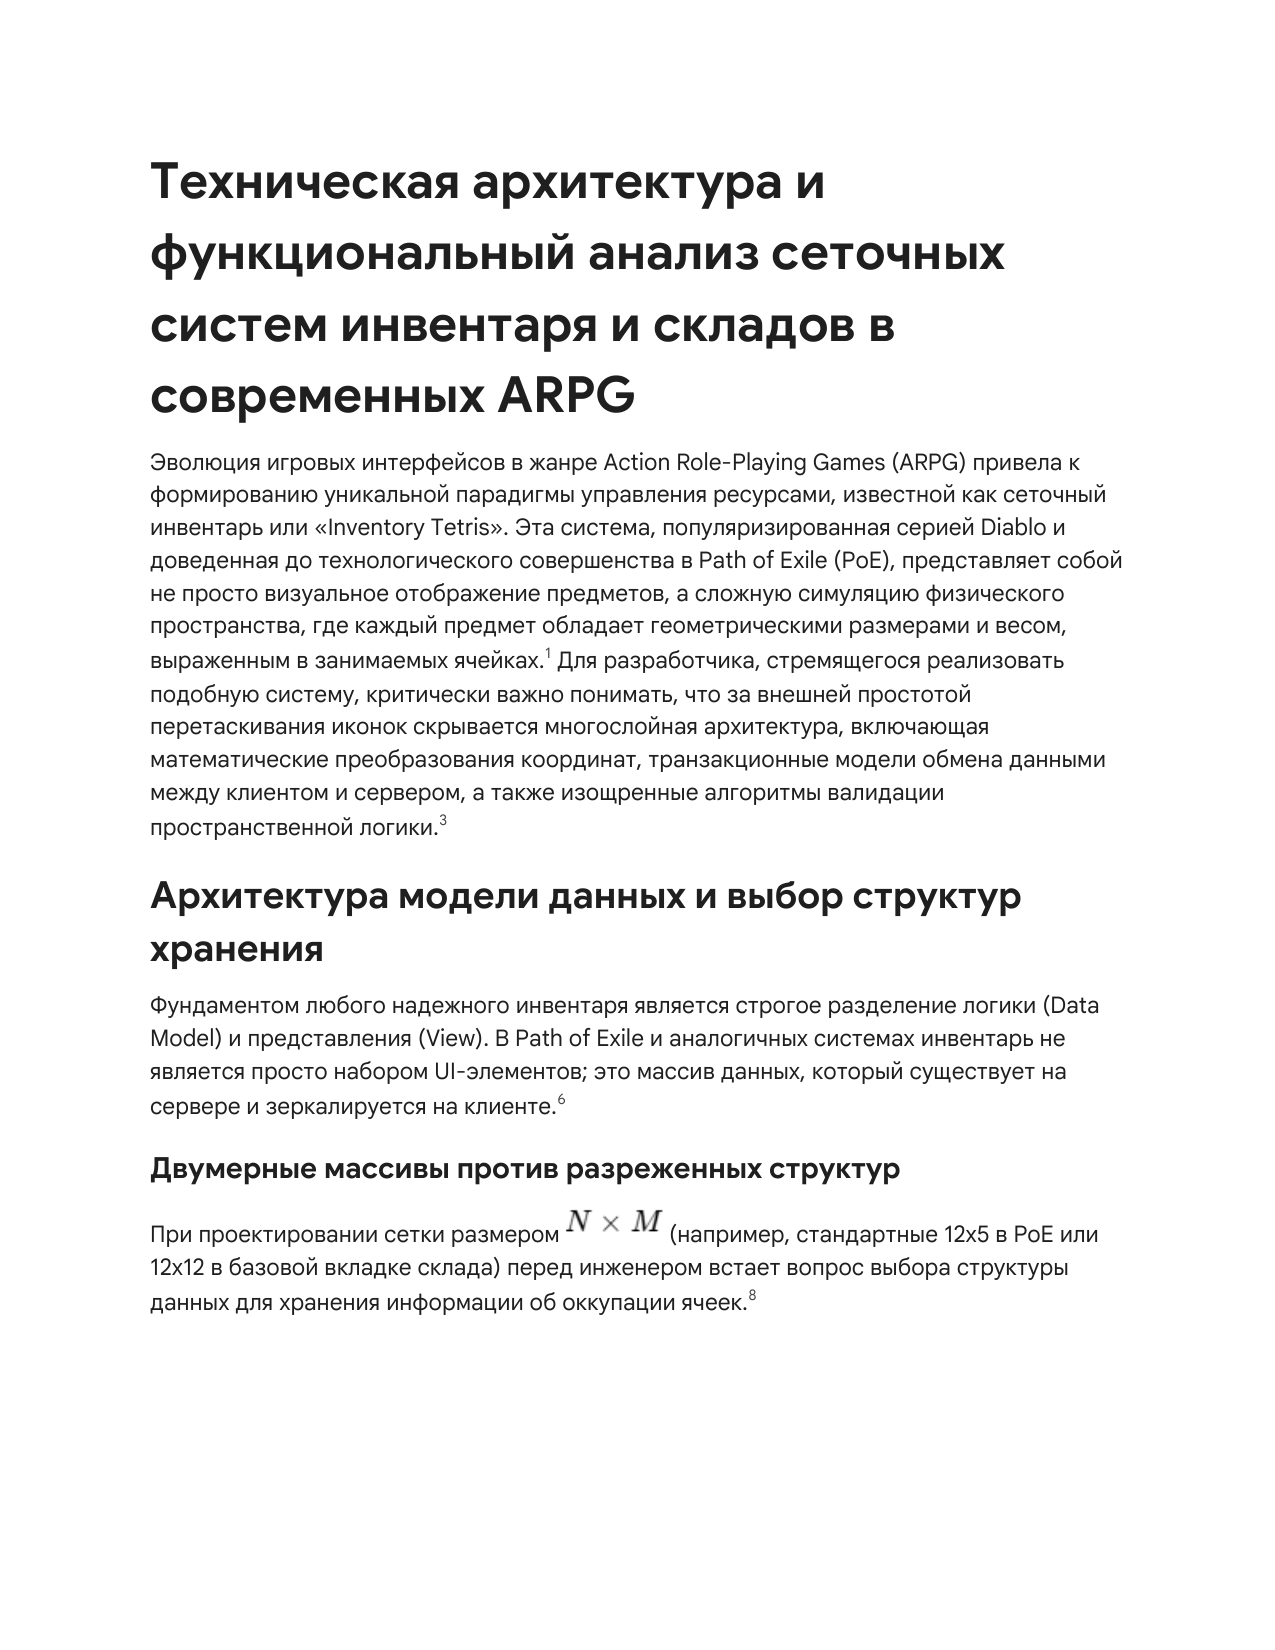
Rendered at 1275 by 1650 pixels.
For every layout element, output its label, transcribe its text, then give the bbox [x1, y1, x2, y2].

picture [565, 1205, 663, 1243]
subtitle Техническая архитектура и функциональный анализ сеточных систем инвентаря и складов в современных ARPG [150, 150, 1125, 427]
text Эволюция игровых интерфейсов в жанре Action Role-Playing Games (ARPG) привела к формированию уникальной парадигмы управления ресурсами, известной как сеточный инвентарь или «Inventory Tetris». Эта система, популяризированная серией Diablo и доведенная до технологического совершенства в Path of Exile (PoE), представляет собой не просто визуальное отображение предметов, а сложную симуляцию физического пространства, где каждый предмет обладает геометрическими размерами и весом, выраженным в занимаемых ячейках.1 Для разработчика, стремящегося реализовать подобную систему, критически важно понимать, что за внешней простотой перетаскивания иконок скрывается многослойная архитектура, включающая математические преобразования координат, транзакционные модели обмена данными между клиентом и сервером, а также изощренные алгоритмы валидации пространственной логики.3 [150, 448, 1125, 842]
text При проектировании сетки размером (например, стандартные 12x5 в PoE или 12x12 в базовой вкладке склада) перед инженером встает вопрос выбора структуры данных для хранения информации об оккупации ячеек.8 [150, 1205, 1125, 1317]
text Фундаментом любого надежного инвентаря является строгое разделение логики (Data Model) и представления (View). В Path of Exile и аналогичных системах инвентарь не является просто набором UI-элементов; это массив данных, который существует на сервере и зеркалируется на клиенте.6 [150, 991, 1125, 1121]
subtitle Двумерные массивы против разреженных структур [150, 1151, 1125, 1187]
subtitle Архитектура модели данных и выбор структур хранения [150, 872, 1125, 972]
